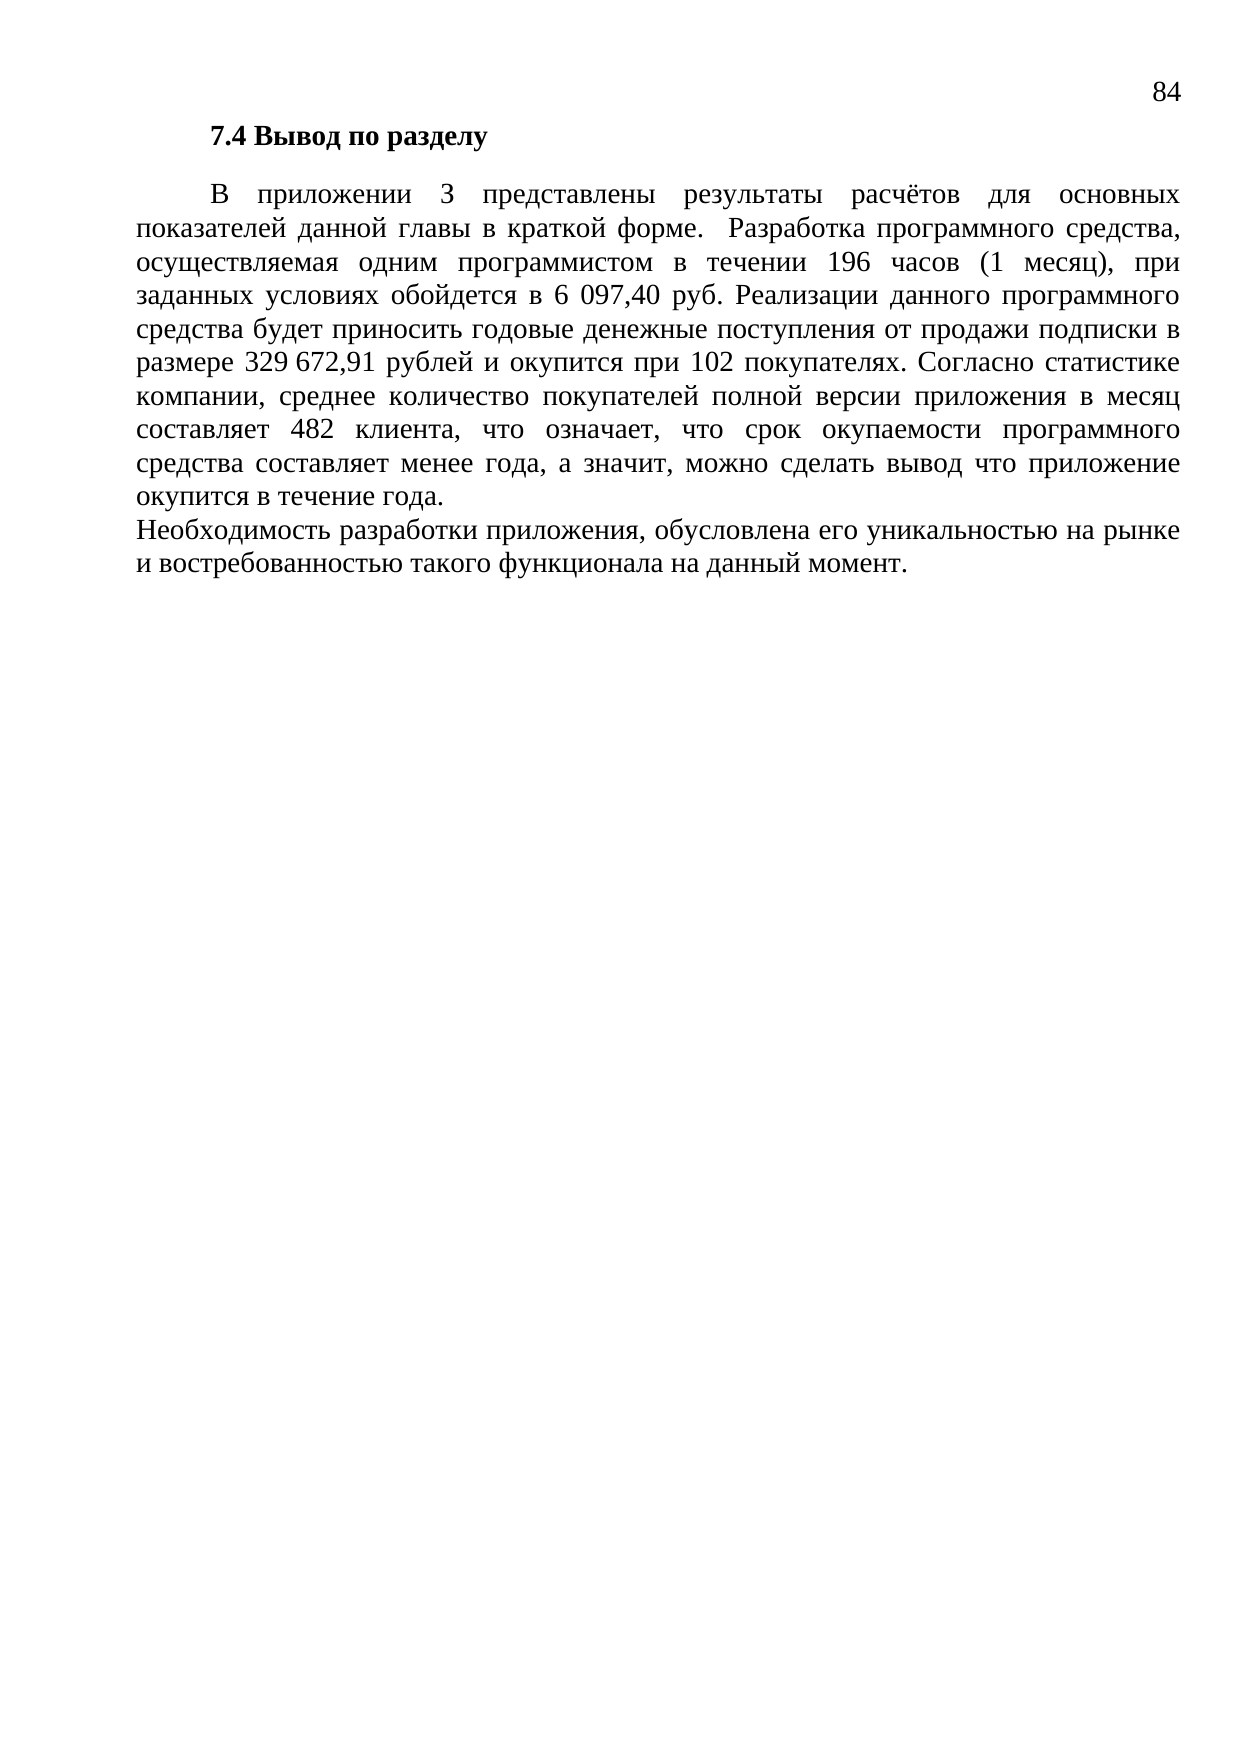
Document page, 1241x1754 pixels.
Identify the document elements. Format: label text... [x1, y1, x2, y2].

text Необходимость разработки приложения, обусловлена его уникальностью на рынке и востребованностью такого функционала на данный момент. [136, 512, 1181, 579]
text В приложении З представлены результаты расчётов для основных показателей данной главы в краткой форме. Разработка программного средства, осуществляемая одним программистом в течении 196 часов (1 месяц), при заданных условиях обойдется в 6 097,40 руб. Реализации данного программного средства будет приносить годовые денежные поступления от продажи подписки в размере 329 672,91 рублей и окупится при 102 покупателях. Согласно статистике компании, среднее количество покупателей полной версии приложения в месяц составляет 482 клиента, что означает, что срок окупаемости программного средства составляет менее года, а значит, можно сделать вывод что приложение окупится в течение года. [136, 177, 1181, 512]
text 7.4 Вывод по разделу [136, 118, 1181, 152]
